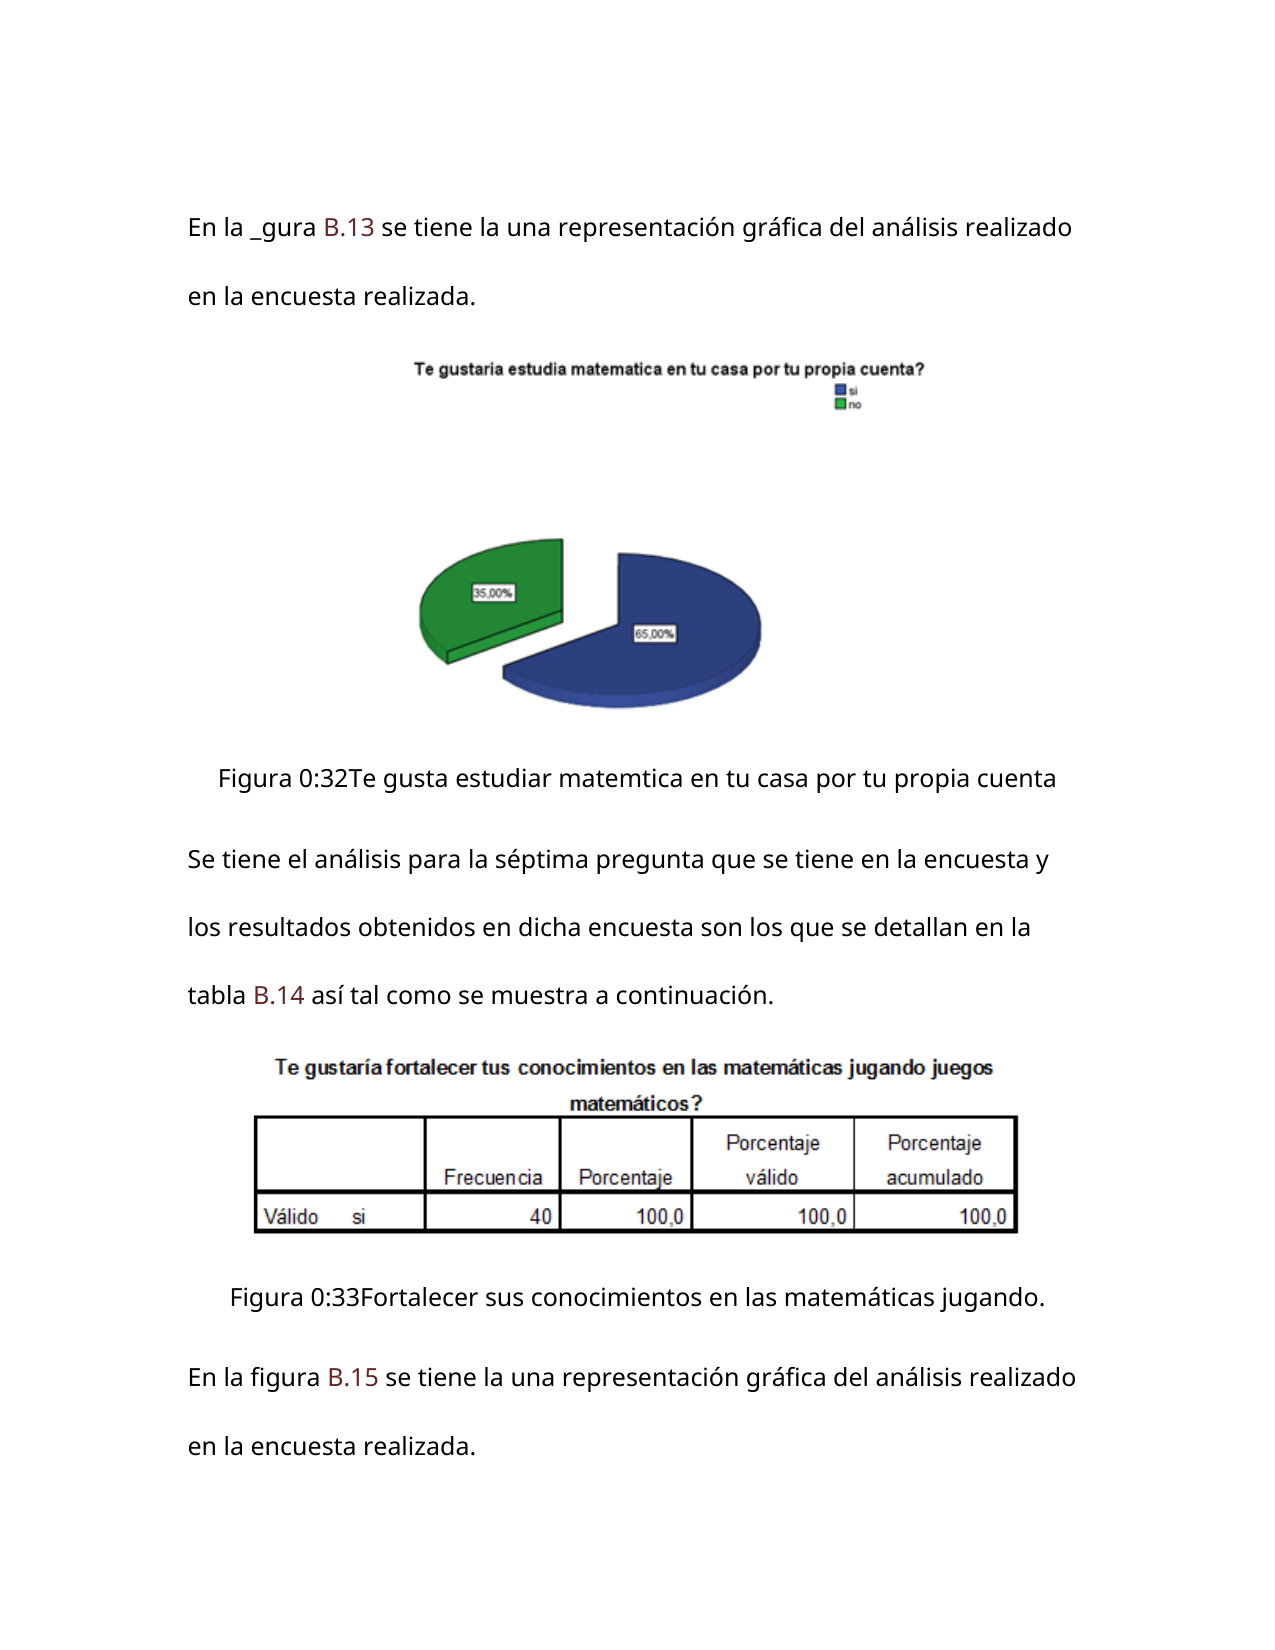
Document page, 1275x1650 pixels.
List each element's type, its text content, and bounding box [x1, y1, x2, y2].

text En la _gura B.13 se tiene la una representación gráfica del análisis realizado en la encuesta realizada. [187, 210, 1087, 312]
text En la figura B.15 se tiene la una representación gráfica del análisis realizado en la encuesta realizada. [187, 1360, 1087, 1462]
text Se tiene el análisis para la séptima pregunta que se tiene en la encuesta y los resultados obtenidos en dicha encuesta son los que se detallan en la tabla B.14 así tal como se muestra a continuación. [187, 842, 1087, 1012]
